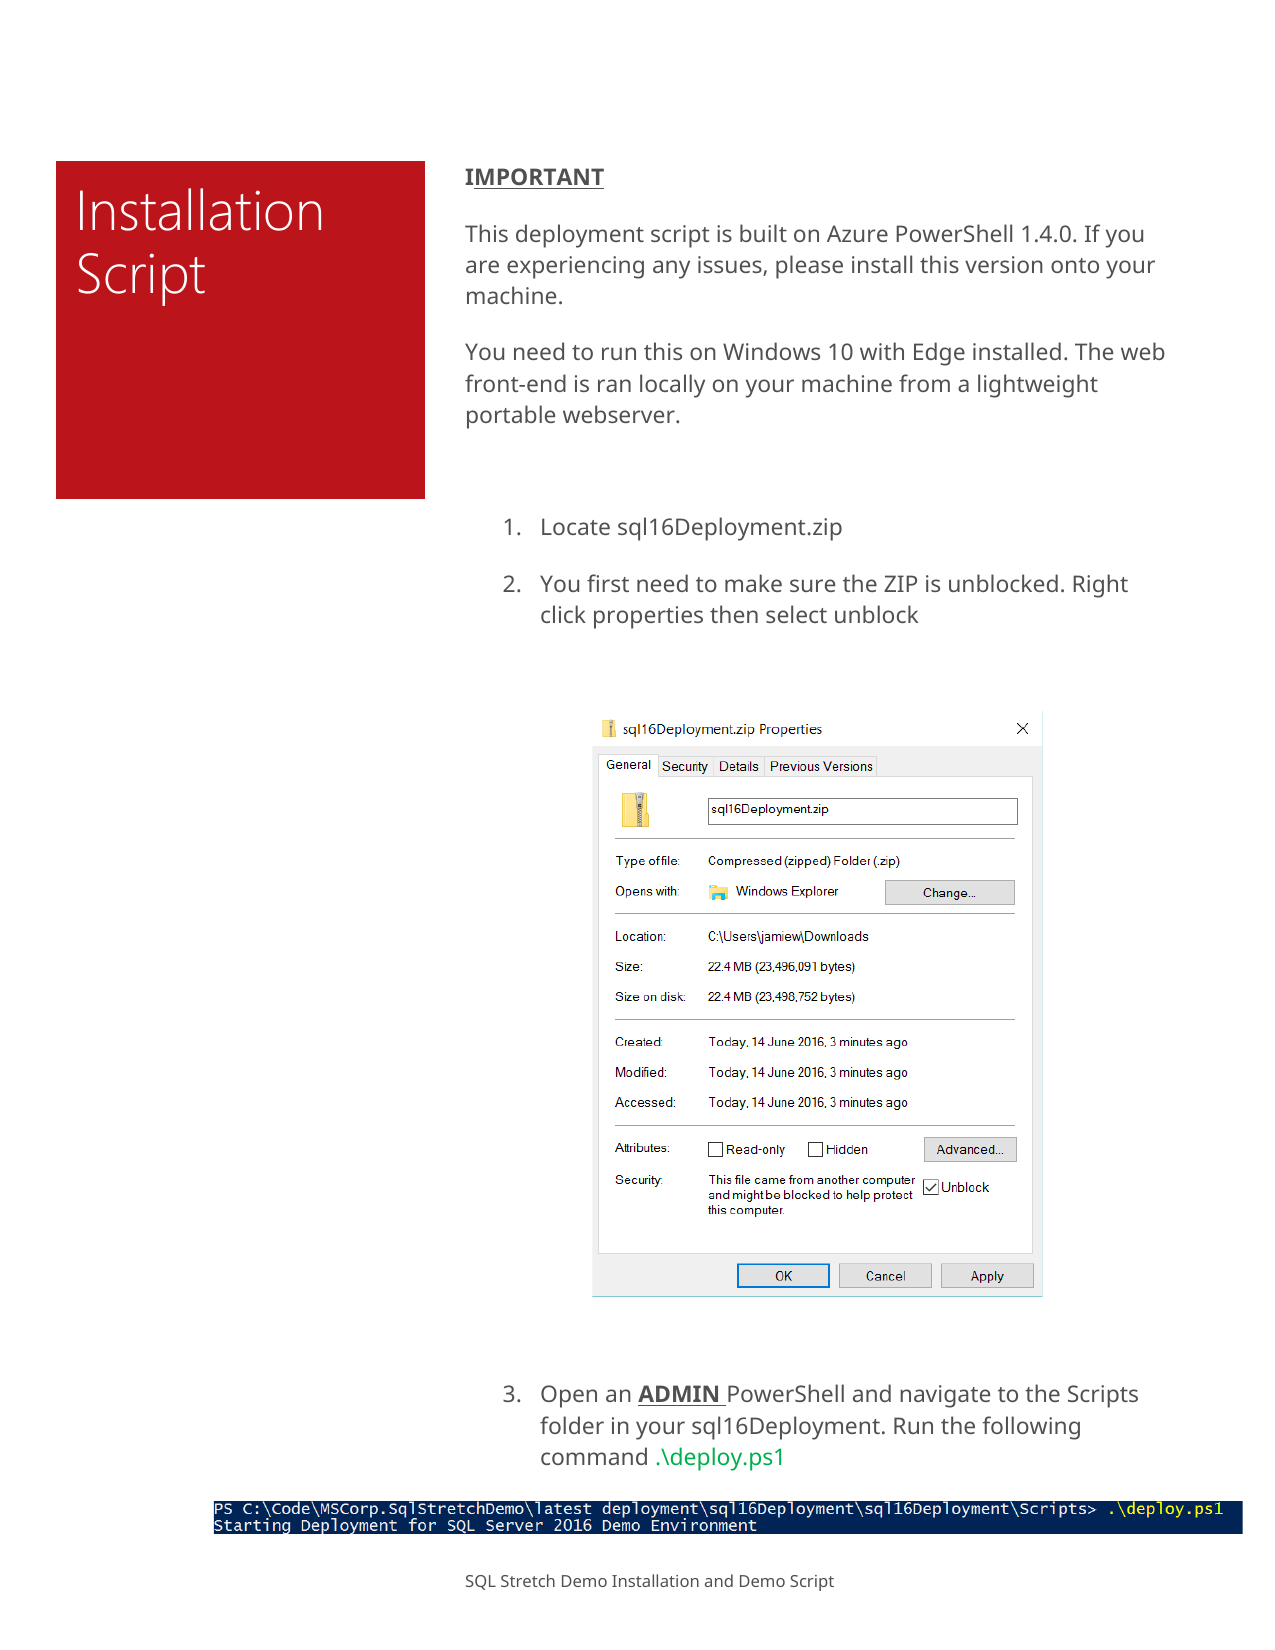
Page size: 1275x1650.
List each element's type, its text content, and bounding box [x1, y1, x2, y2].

picture [213, 1497, 1243, 1534]
table_header Installation Script [56, 161, 425, 499]
text IMPORTANT [465, 161, 1170, 192]
picture [592, 711, 1043, 1297]
list You first need to make sure the ZIP is unblocked. Right click properties then select unblock [502, 567, 1170, 630]
text You need to run this on Windows 10 with Edge installed. The web front-end is ran locally on your machine from a lightweight portable webserver. [465, 336, 1170, 430]
list Open an ADMIN PowerShell and navigate to the Scripts folder in your sql16Deployment. Run the following command .\deploy.ps1 [502, 1378, 1170, 1472]
list Locate sql16Deployment.zip [502, 511, 1170, 542]
text This deployment script is built on Azure PowerShell 1.4.0. If you are experiencing any issues, please install this version onto your machine. [465, 217, 1170, 311]
